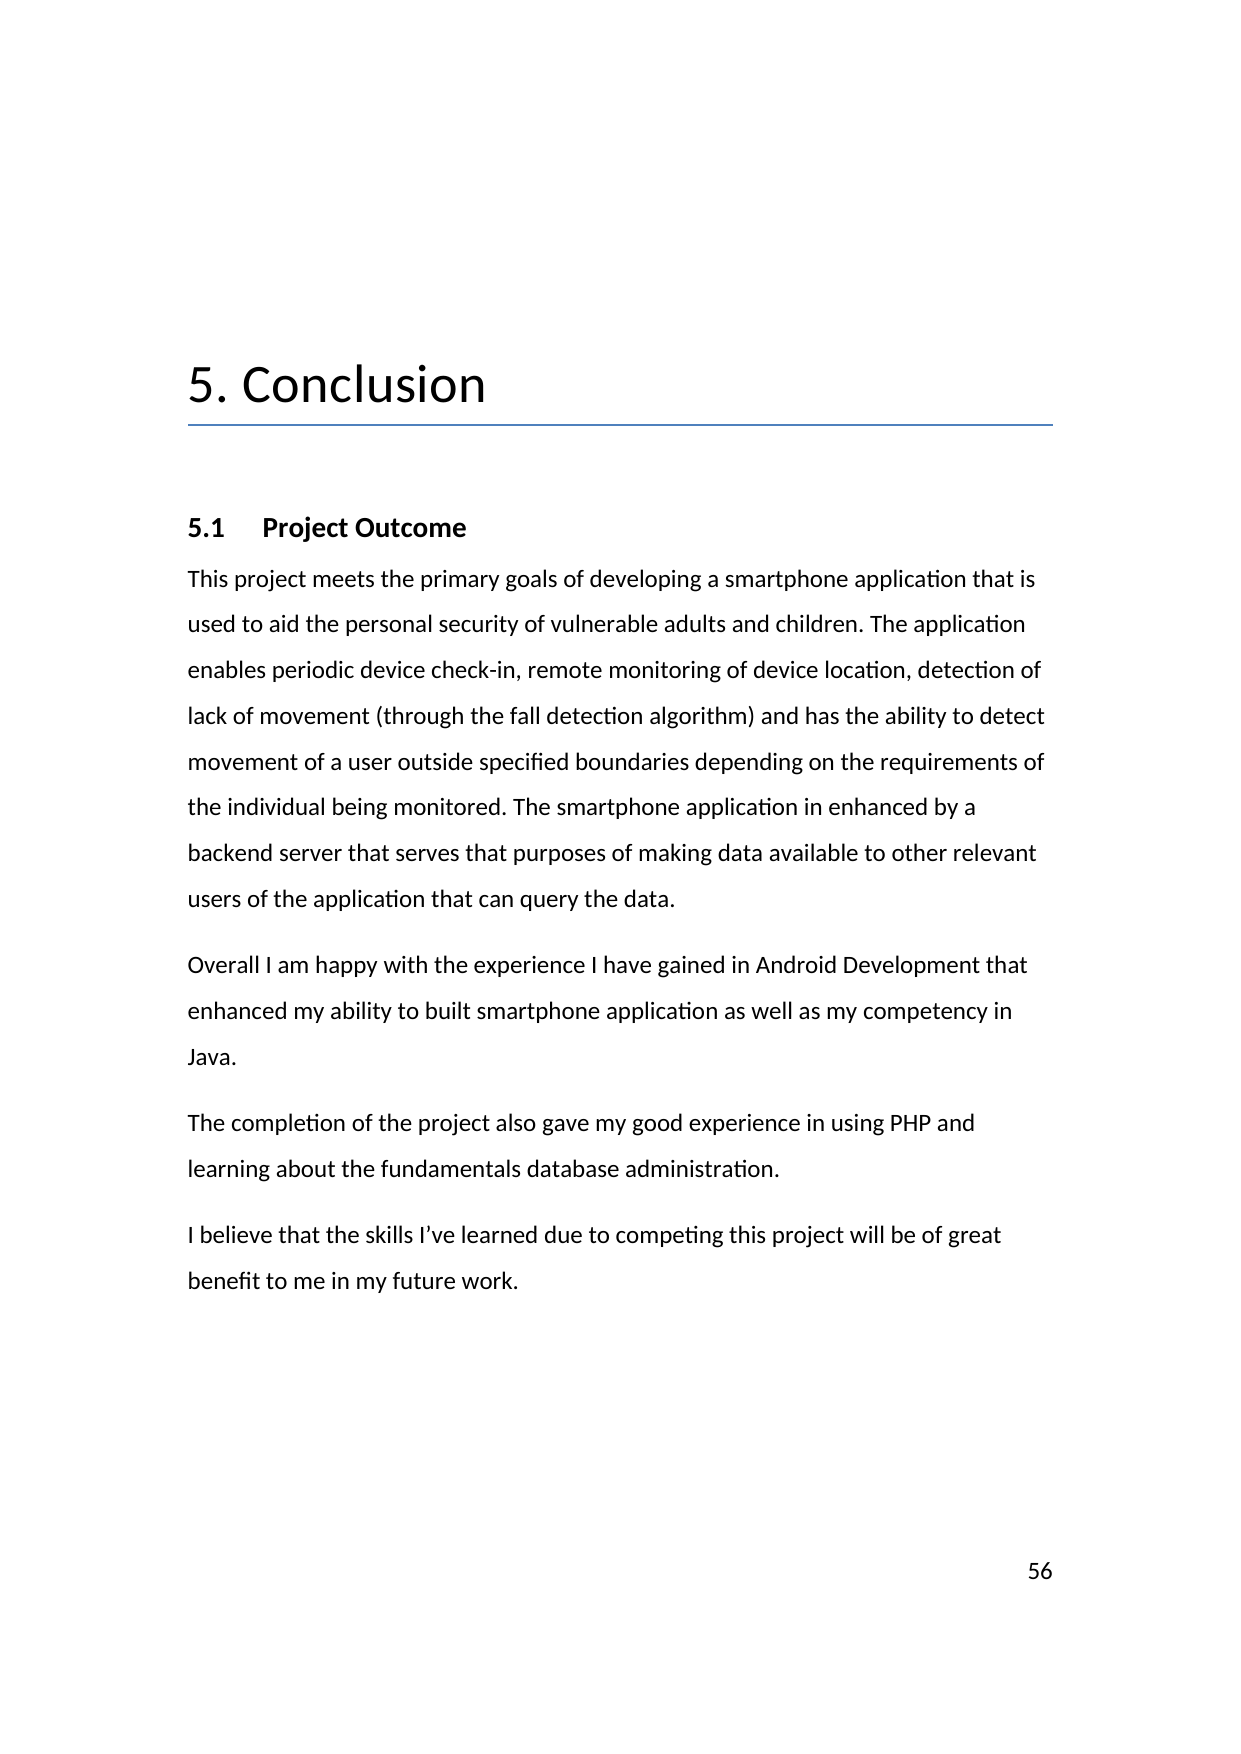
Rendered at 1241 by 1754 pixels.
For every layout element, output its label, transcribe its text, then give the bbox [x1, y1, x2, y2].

title 5. Conclusion [187, 350, 1053, 426]
subtitle 5.1 Project Outcome [187, 509, 1053, 545]
text This project meets the primary goals of developing a smartphone application that is used to aid the personal security of vulnerable adults and children. The application enables periodic device check-in, remote monitoring of device location, detection of lack of movement (through the fall detection algorithm) and has the ability to detect movement of a user outside specified boundaries depending on the requirements of the individual being monitored. The smartphone application in enhanced by a backend server that serves that purposes of making data available to other relevant users of the application that can query the data. [187, 563, 1053, 913]
text The completion of the project also gave my good experience in using PHP and learning about the fundamentals database administration. [187, 1107, 1053, 1184]
text Overall I am happy with the experience I have gained in Android Development that enhanced my ability to built smartphone application as well as my competency in Java. [187, 949, 1053, 1071]
text I believe that the skills I’ve learned due to competing this project will be of great benefit to me in my future work. [187, 1220, 1053, 1296]
